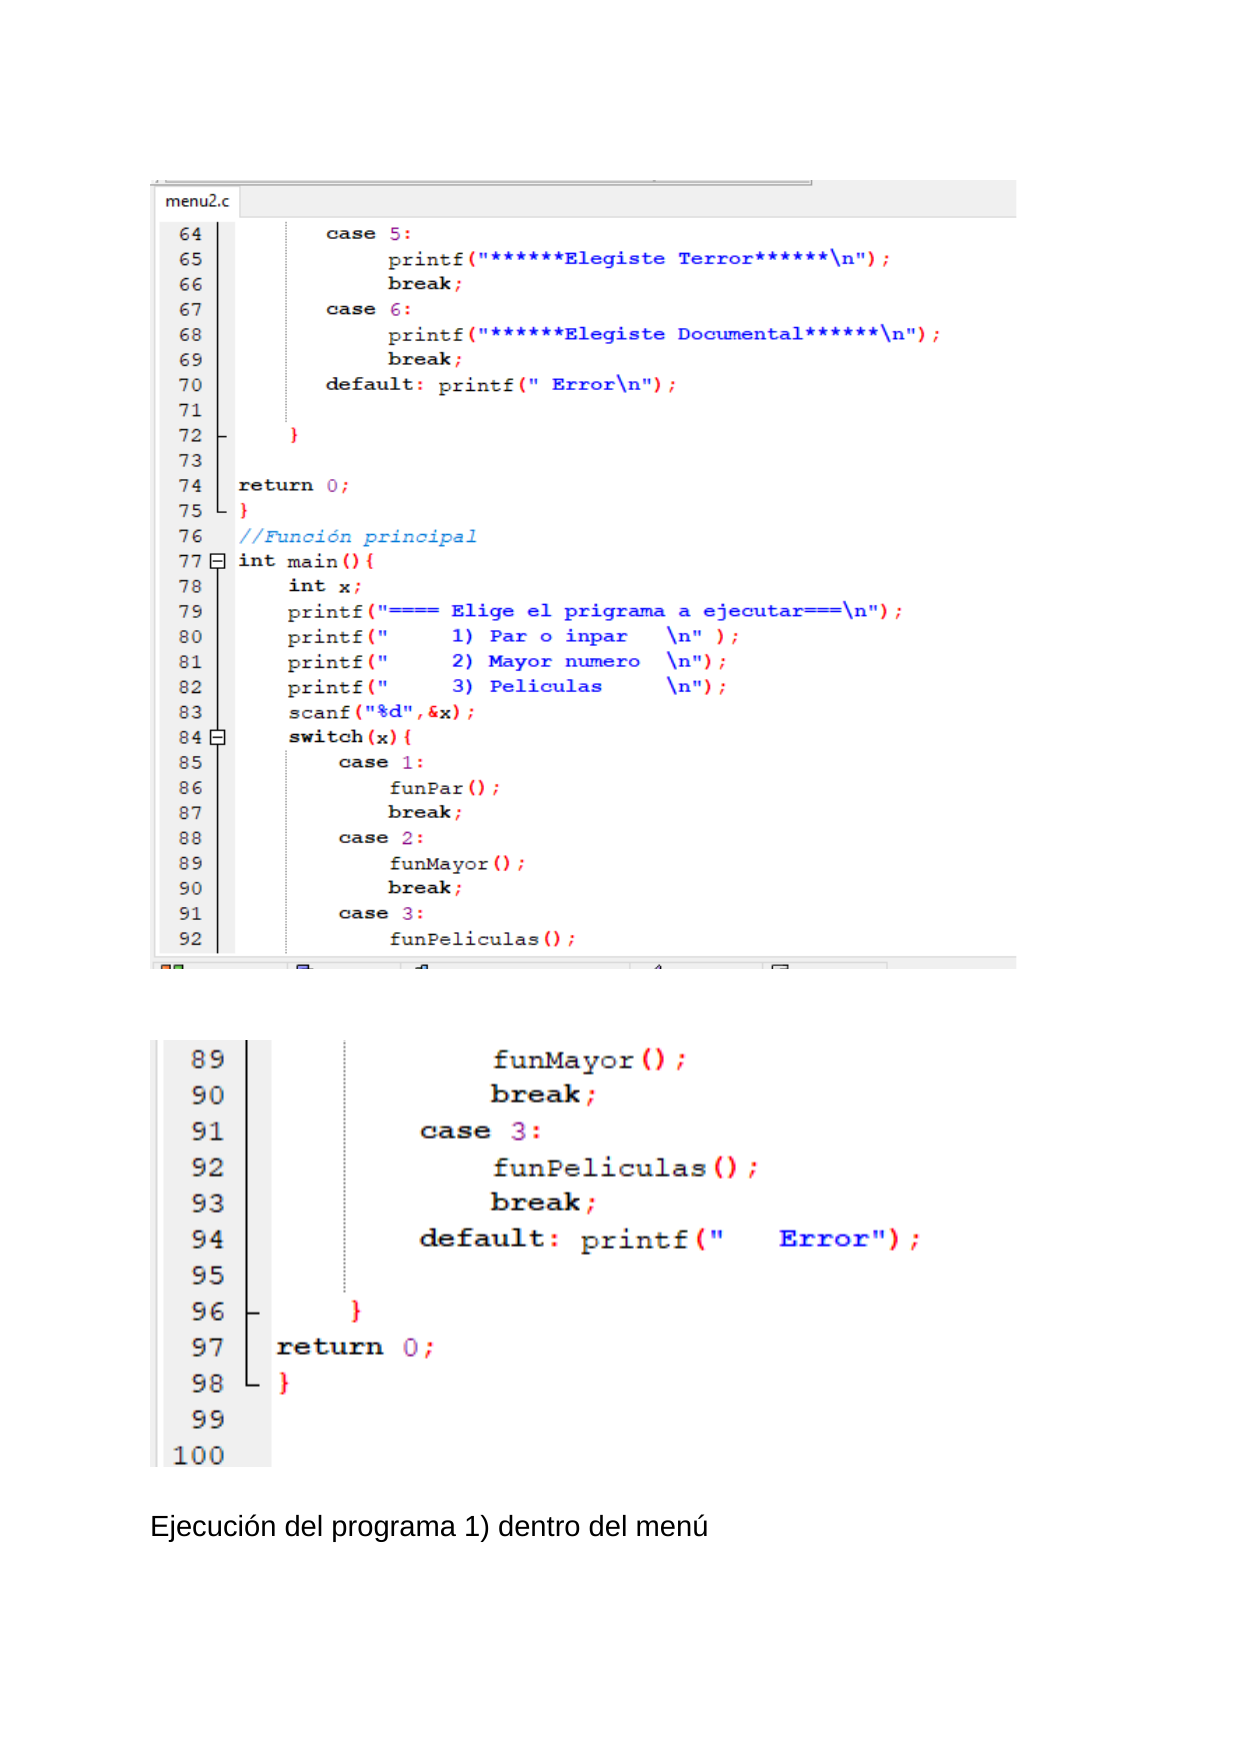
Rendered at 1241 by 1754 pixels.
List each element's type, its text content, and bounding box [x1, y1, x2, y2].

picture [150, 180, 1017, 969]
list Ejecución del programa 1) dentro del menú [150, 1509, 1090, 1542]
picture [150, 1040, 1017, 1467]
